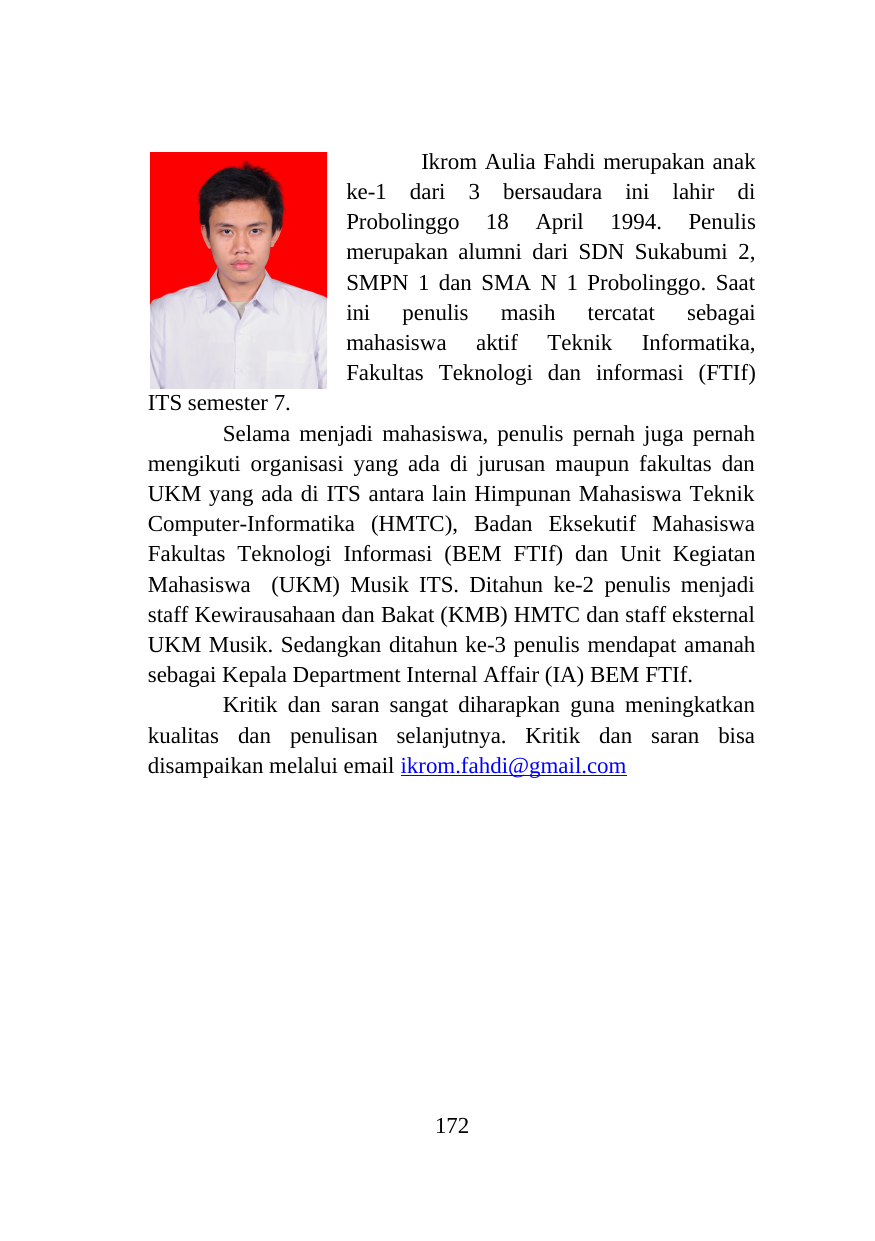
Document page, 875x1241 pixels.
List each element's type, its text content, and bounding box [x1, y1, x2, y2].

text Selama menjadi mahasiswa, penulis pernah juga pernah mengikuti organisasi yang ada di jurusan maupun fakultas dan UKM yang ada di ITS antara lain Himpunan Mahasiswa Teknik Computer-Informatika (HMTC), Badan Eksekutif Mahasiswa Fakultas Teknologi Informasi (BEM FTIf) dan Unit Kegiatan Mahasiswa (UKM) Musik ITS. Ditahun ke-2 penulis menjadi staff Kewirausahaan dan Bakat (KMB) HMTC dan staff eksternal UKM Musik. Sedangkan ditahun ke-3 penulis mendapat amanah sebagai Kepala Department Internal Affair (IA) BEM FTIf. [148, 419, 756, 688]
text Ikrom Aulia Fahdi merupakan anak ke-1 dari 3 bersaudara ini lahir di Probolinggo 18 April 1994. Penulis merupakan alumni dari SDN Sukabumi 2, SMPN 1 dan SMA N 1 Probolinggo. Saat ini penulis masih tercatat sebagai mahasiswa aktif Teknik Informatika, Fakultas Teknologi dan informasi (FTIf) ITS semester 7. [148, 148, 756, 416]
text Kritik dan saran sangat diharapkan guna meningkatkan kualitas dan penulisan selanjutnya. Kritik dan saran bisa disampaikan melalui email ikrom.fahdi@gmail.com [148, 691, 756, 778]
